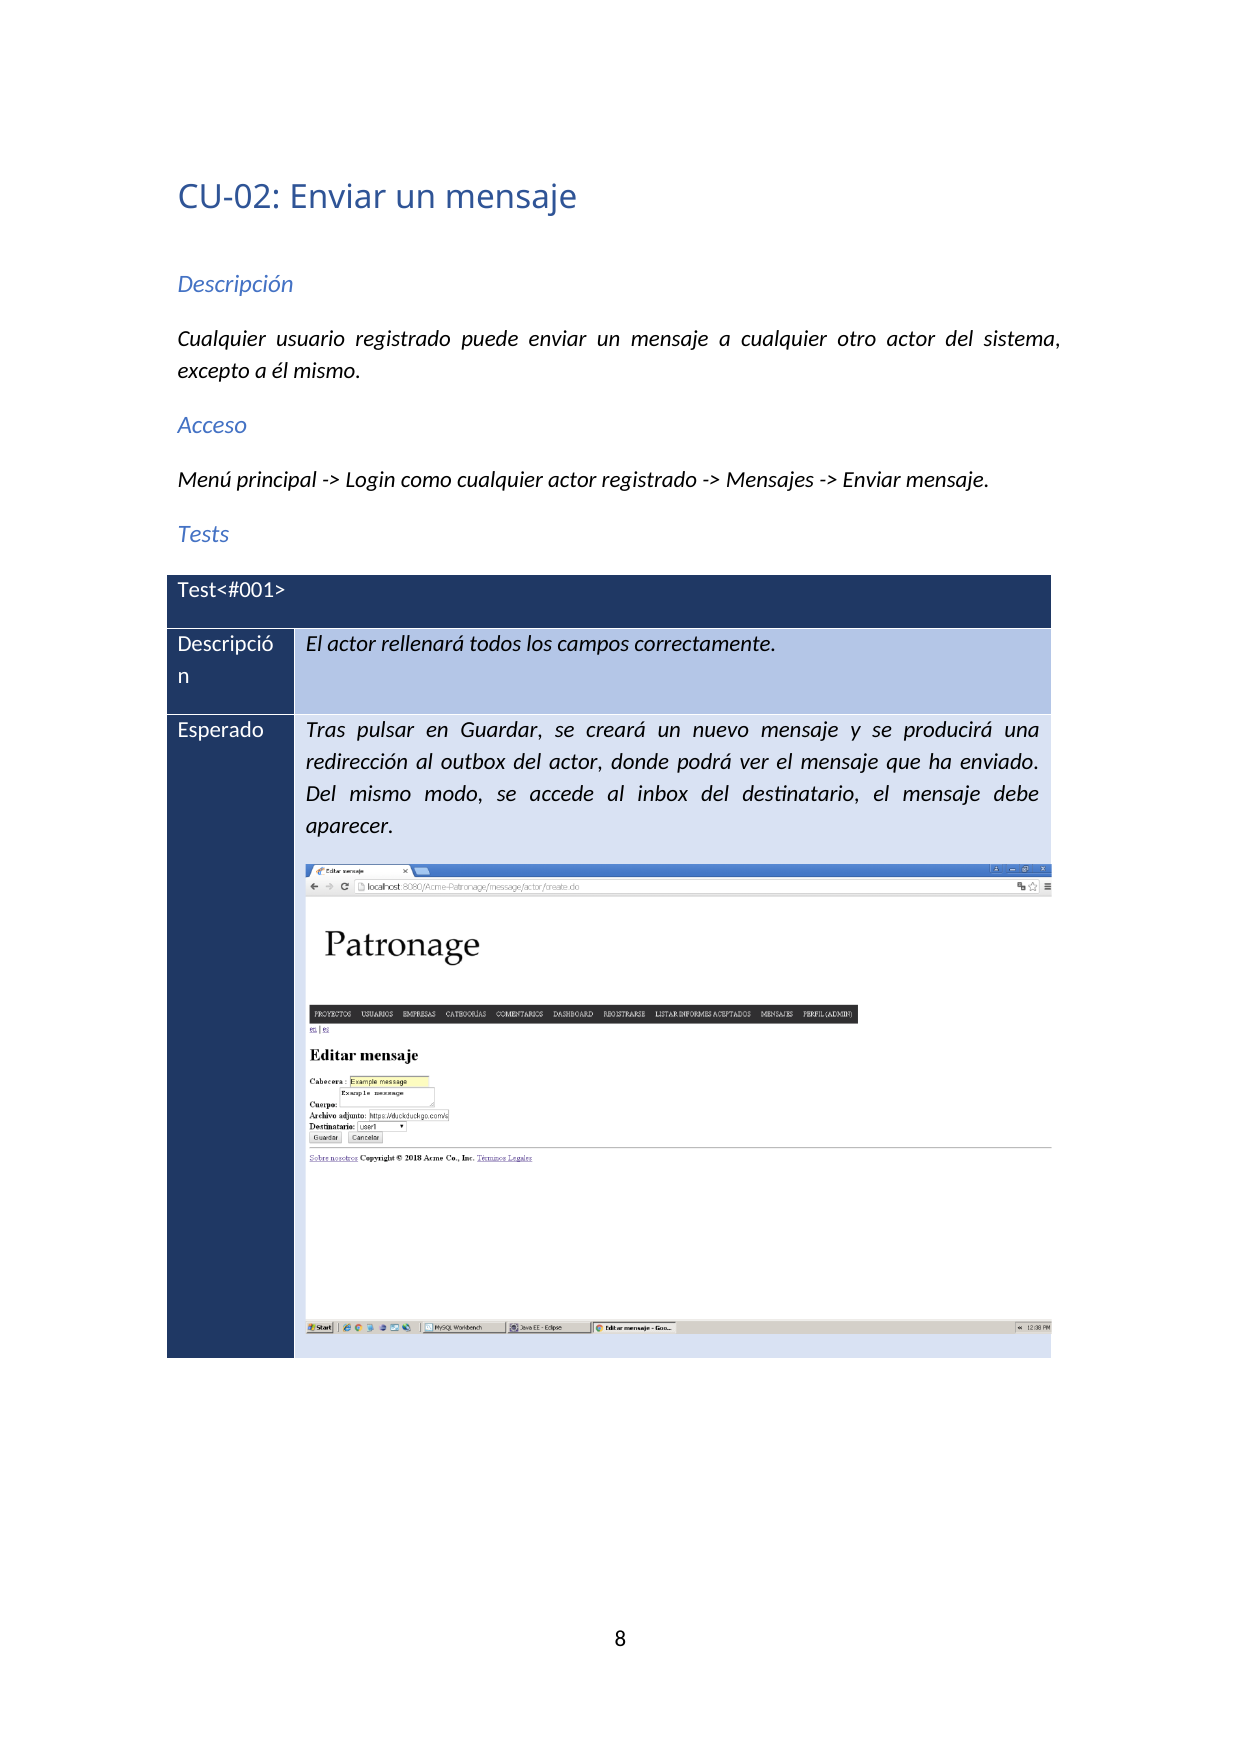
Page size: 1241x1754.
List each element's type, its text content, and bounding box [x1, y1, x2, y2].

text Descripción [177, 268, 1063, 299]
text Cualquier usuario registrado puede enviar un mensaje a cualquier otro actor del sistema, excepto a él mismo. [177, 324, 1063, 384]
subtitle CU-02: Enviar un mensaje [177, 173, 1063, 218]
text Menú principal -> Login como cualquier actor registrado -> Mensajes -> Enviar mensaje. [177, 465, 1063, 493]
table_cell El actor rellenará todos los campos correctamente. [295, 629, 1051, 714]
text Tests [177, 518, 1063, 549]
table_cell Esperado [167, 715, 294, 1358]
table_cell Descripción [167, 629, 294, 714]
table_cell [295, 715, 1051, 1358]
text Acceso [177, 409, 1063, 440]
table_header Test<#001> [167, 575, 1051, 628]
picture [305, 864, 1052, 1334]
